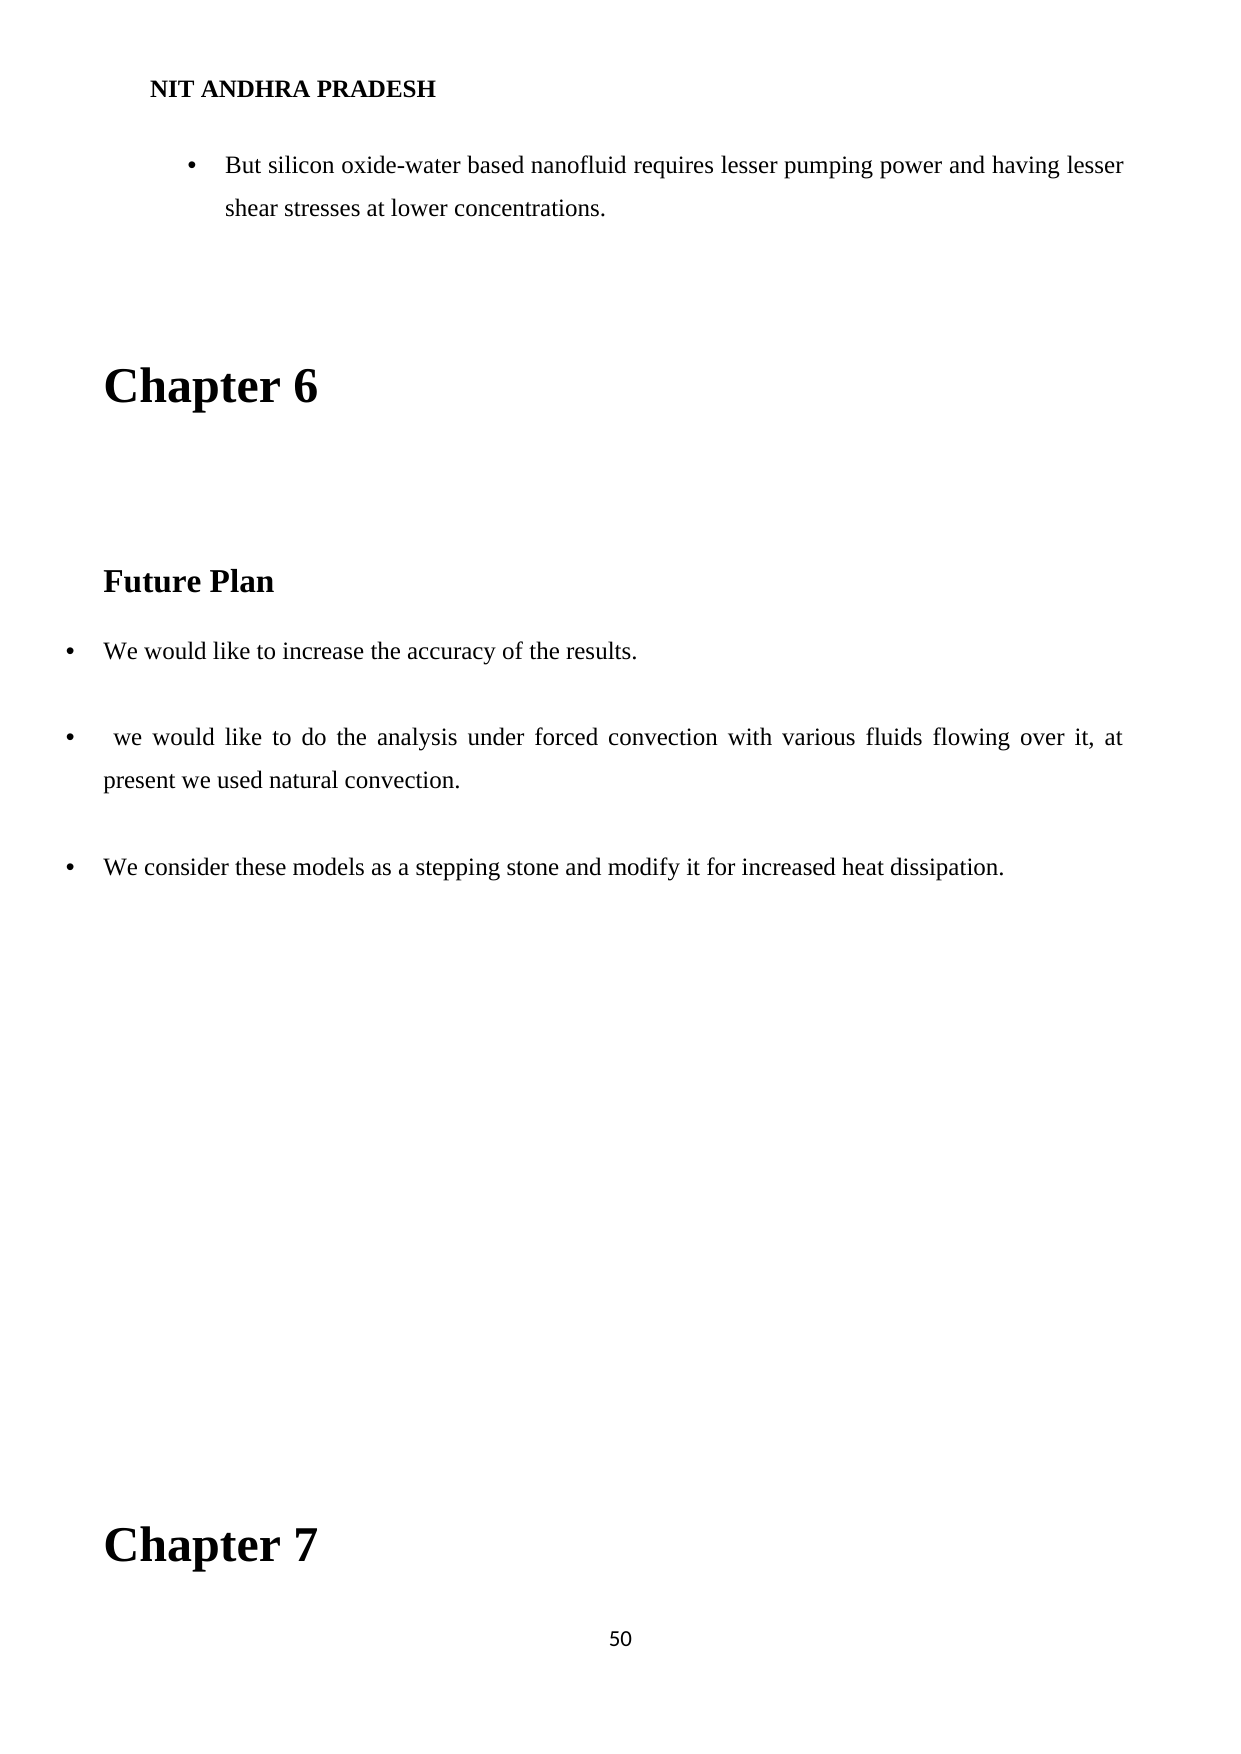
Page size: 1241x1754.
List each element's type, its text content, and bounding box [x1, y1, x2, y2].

list We would like to increase the accuracy of the results. [66, 636, 1125, 665]
list But silicon oxide-water based nanofluid requires lesser pumping power and having lesser shear stresses at lower concentrations. [187, 150, 1125, 222]
text Chapter 6 [103, 356, 1125, 413]
list We consider these models as a stepping stone and modify it for increased heat dissipation. [66, 852, 1125, 881]
text Chapter 7 [103, 1514, 1125, 1572]
list we would like to do the analysis under forced convection with various fluids flowing over it, at present we used natural convection. [66, 722, 1125, 794]
text Future Plan [103, 562, 1125, 600]
